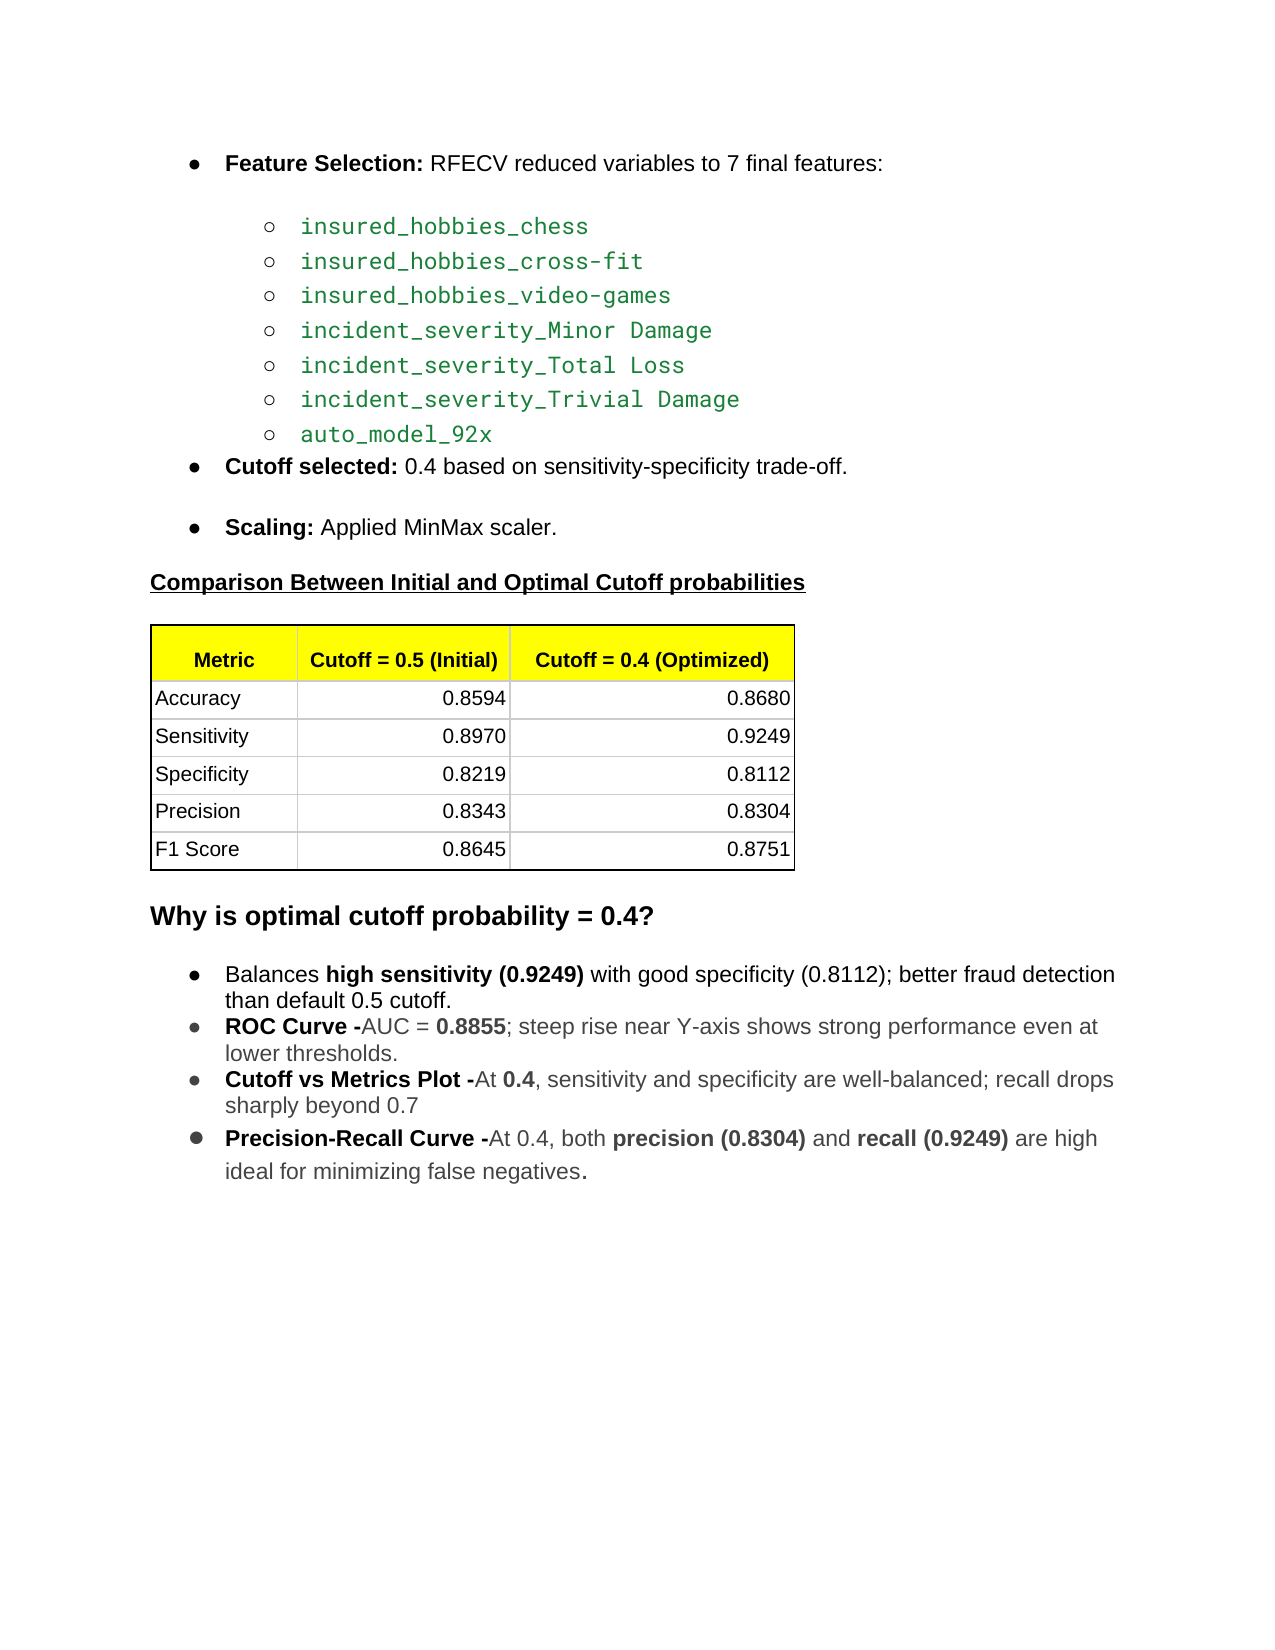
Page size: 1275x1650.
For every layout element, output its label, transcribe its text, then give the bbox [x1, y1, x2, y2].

list Feature Selection: RFECV reduced variables to 7 final features: [187, 150, 1125, 207]
list Balances high sensitivity (0.9249) with good specificity (0.8112); better fraud detection than default 0.5 cutoff. [187, 961, 1125, 1013]
list Cutoff selected: 0.4 based on sensitivity-specificity trade-off. [187, 453, 1125, 510]
subtitle Cutoff vs Metrics Plot -At 0.4, sensitivity and specificity are well-balanced; recall drops sharply beyond 0.7 [187, 1066, 1125, 1119]
table_cell 0.8970 [298, 720, 509, 756]
table_cell Accuracy [152, 682, 297, 718]
table_cell 0.8304 [511, 795, 794, 831]
list incident_severity_Trivial Damage [262, 384, 1125, 414]
list insured_hobbies_video-games [262, 280, 1125, 310]
list auto_model_92x [262, 418, 1125, 449]
list insured_hobbies_chess [262, 210, 1125, 241]
table_cell 0.8645 [298, 833, 509, 869]
list insured_hobbies_cross-fit [262, 245, 1125, 275]
table_cell F1 Score [152, 833, 297, 869]
subtitle Why is optimal cutoff probability = 0.4? [150, 899, 1125, 931]
table_cell Precision [152, 795, 297, 831]
subtitle ROC Curve -AUC = 0.8855; steep rise near Y-axis shows strong performance even at lower thresholds. [187, 1013, 1125, 1066]
table_cell 0.8219 [298, 757, 509, 793]
table_cell 0.8751 [511, 833, 794, 869]
subtitle Precision-Recall Curve -At 0.4, both precision (0.8304) and recall (0.9249) are high ideal for minimizing false negatives. [187, 1119, 1125, 1186]
list Scaling: Applied MinMax scaler. [187, 514, 1125, 540]
table_cell 0.8343 [298, 795, 509, 831]
table_header Metric [152, 626, 297, 680]
list incident_severity_Total Loss [262, 349, 1125, 379]
text Comparison Between Initial and Optimal Cutoff probabilities [150, 569, 1125, 595]
table_cell 0.8594 [298, 682, 509, 718]
table_cell Specificity [152, 757, 297, 793]
table_cell 0.8680 [511, 682, 794, 718]
table_header Cutoff = 0.5 (Initial) [298, 626, 509, 680]
list incident_severity_Minor Damage [262, 314, 1125, 345]
table_cell 0.9249 [511, 720, 794, 756]
table_cell 0.8112 [511, 757, 794, 793]
table_cell Sensitivity [152, 720, 297, 756]
table_header Cutoff = 0.4 (Optimized) [511, 626, 794, 680]
